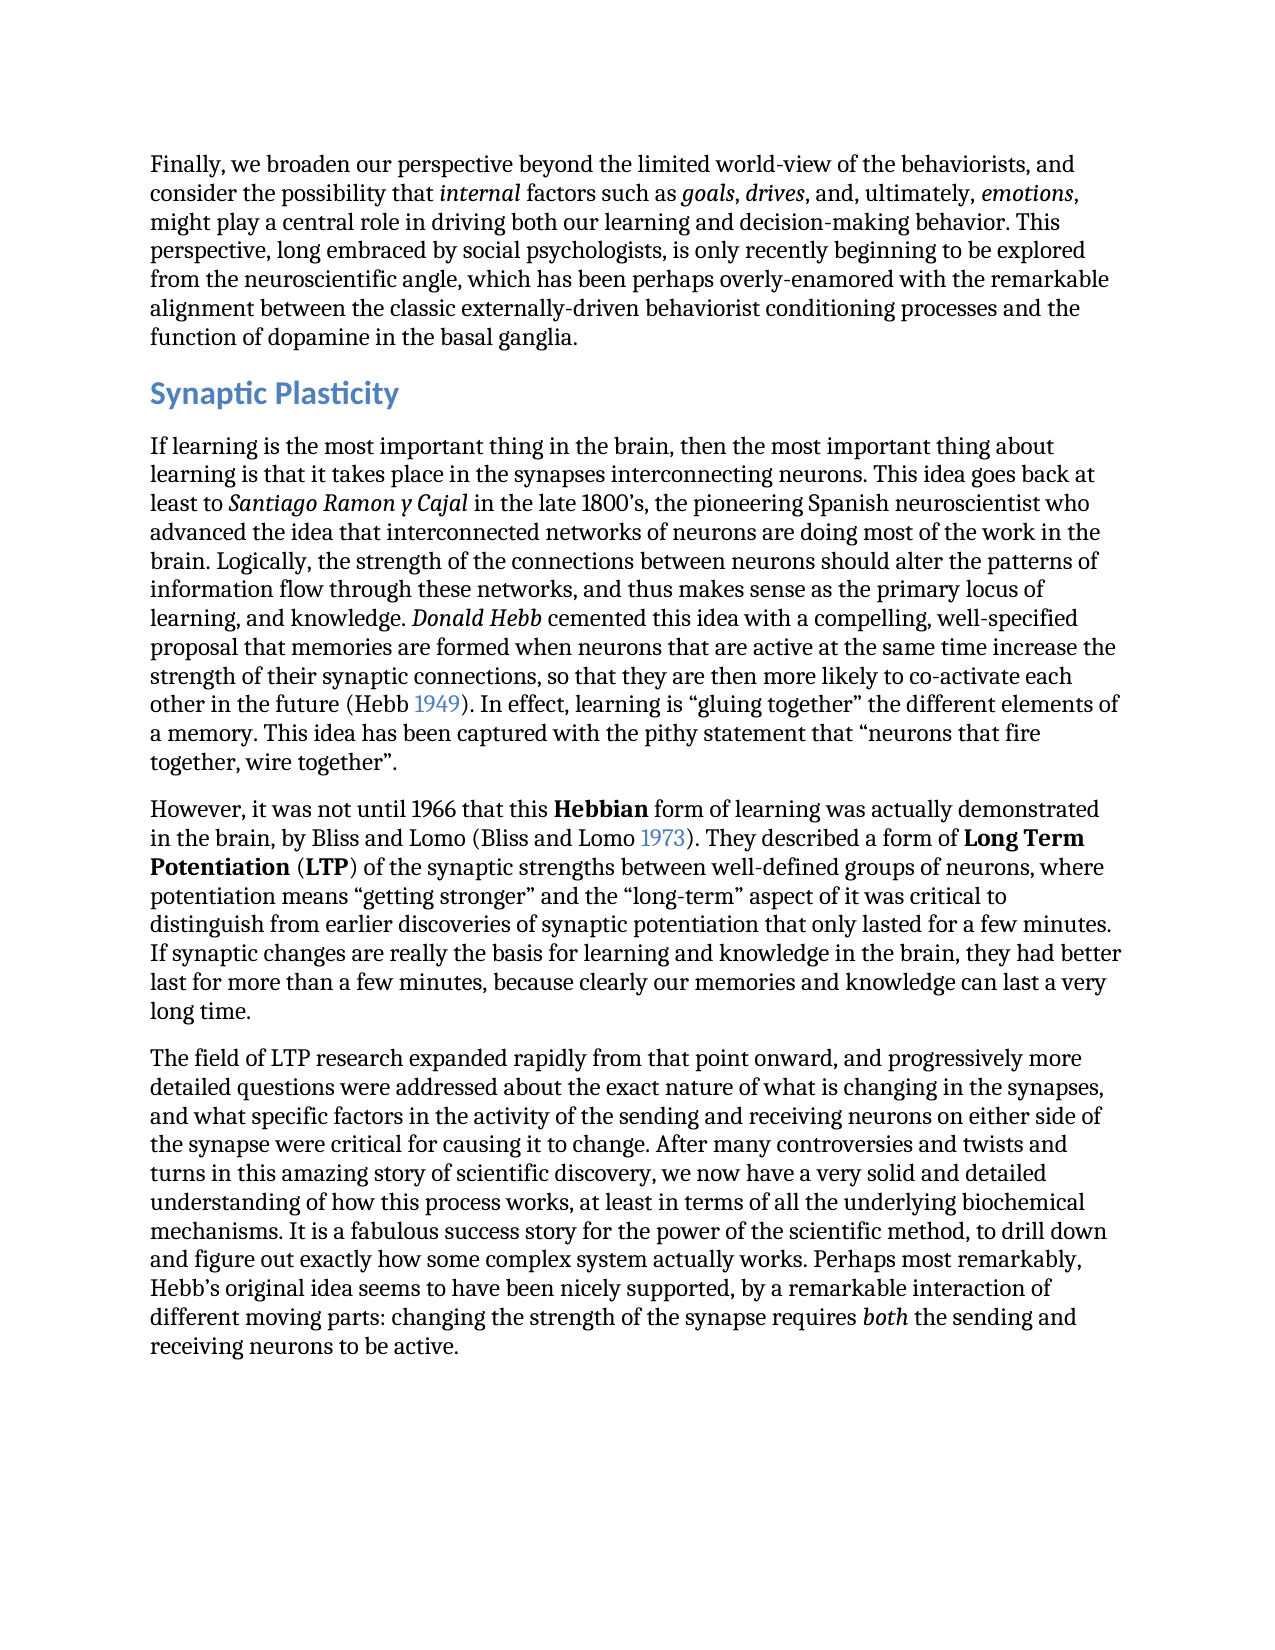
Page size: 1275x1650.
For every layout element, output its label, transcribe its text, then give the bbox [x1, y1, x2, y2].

text If learning is the most important thing in the brain, then the most important thing about learning is that it takes place in the synapses interconnecting neurons. This idea goes back at least to Santiago Ramon y Cajal in the late 1800’s, the pioneering Spanish neuroscientist who advanced the idea that interconnected networks of neurons are doing most of the work in the brain. Logically, the strength of the connections between neurons should alter the patterns of information flow through these networks, and thus makes sense as the primary locus of learning, and knowledge. Donald Hebb cemented this idea with a compelling, well-specified proposal that memories are formed when neurons that are active at the same time increase the strength of their synaptic connections, so that they are then more likely to co-activate each other in the future (Hebb 1949). In effect, learning is “gluing together” the different elements of a memory. This idea has been captured with the pithy statement that “neurons that fire together, wire together”. [150, 432, 1125, 777]
text Finally, we broaden our perspective beyond the limited world-view of the behaviorists, and consider the possibility that internal factors such as goals, drives, and, ultimately, emotions, might play a central role in driving both our learning and decision-making behavior. This perspective, long embraced by social psychologists, is only recently beginning to be explored from the neuroscientific angle, which has been perhaps overly-enamored with the remarkable alignment between the classic externally-driven behaviorist conditioning processes and the function of dopamine in the basal ganglia. [150, 150, 1125, 351]
text The field of LTP research expanded rapidly from that point onward, and progressively more detailed questions were addressed about the exact nature of what is changing in the synapses, and what specific factors in the activity of the sending and receiving neurons on either side of the synapse were critical for causing it to change. After many controversies and twists and turns in this amazing story of scientific discovery, we now have a very solid and detailed understanding of how this process works, at least in terms of all the underlying biochemical mechanisms. It is a fabulous success story for the power of the scientific method, to drill down and figure out exactly how some complex system actually works. Perhaps most remarkably, Hebb’s original idea seems to have been nicely supported, by a remarkable interaction of different moving parts: changing the strength of the synapse requires both the sending and receiving neurons to be active. [150, 1044, 1125, 1360]
subtitle Synaptic Plasticity [150, 372, 1125, 413]
text However, it was not until 1966 that this Hebbian form of learning was actually demonstrated in the brain, by Bliss and Lomo (Bliss and Lomo 1973). They described a form of Long Term Potentiation (LTP) of the synaptic strengths between well-defined groups of neurons, where potentiation means “getting stronger” and the “long-term” aspect of it was critical to distinguish from earlier discoveries of synaptic potentiation that only lasted for a few minutes. If synaptic changes are really the basis for learning and knowledge in the brain, they had better last for more than a few minutes, because clearly our memories and knowledge can last a very long time. [150, 795, 1125, 1025]
